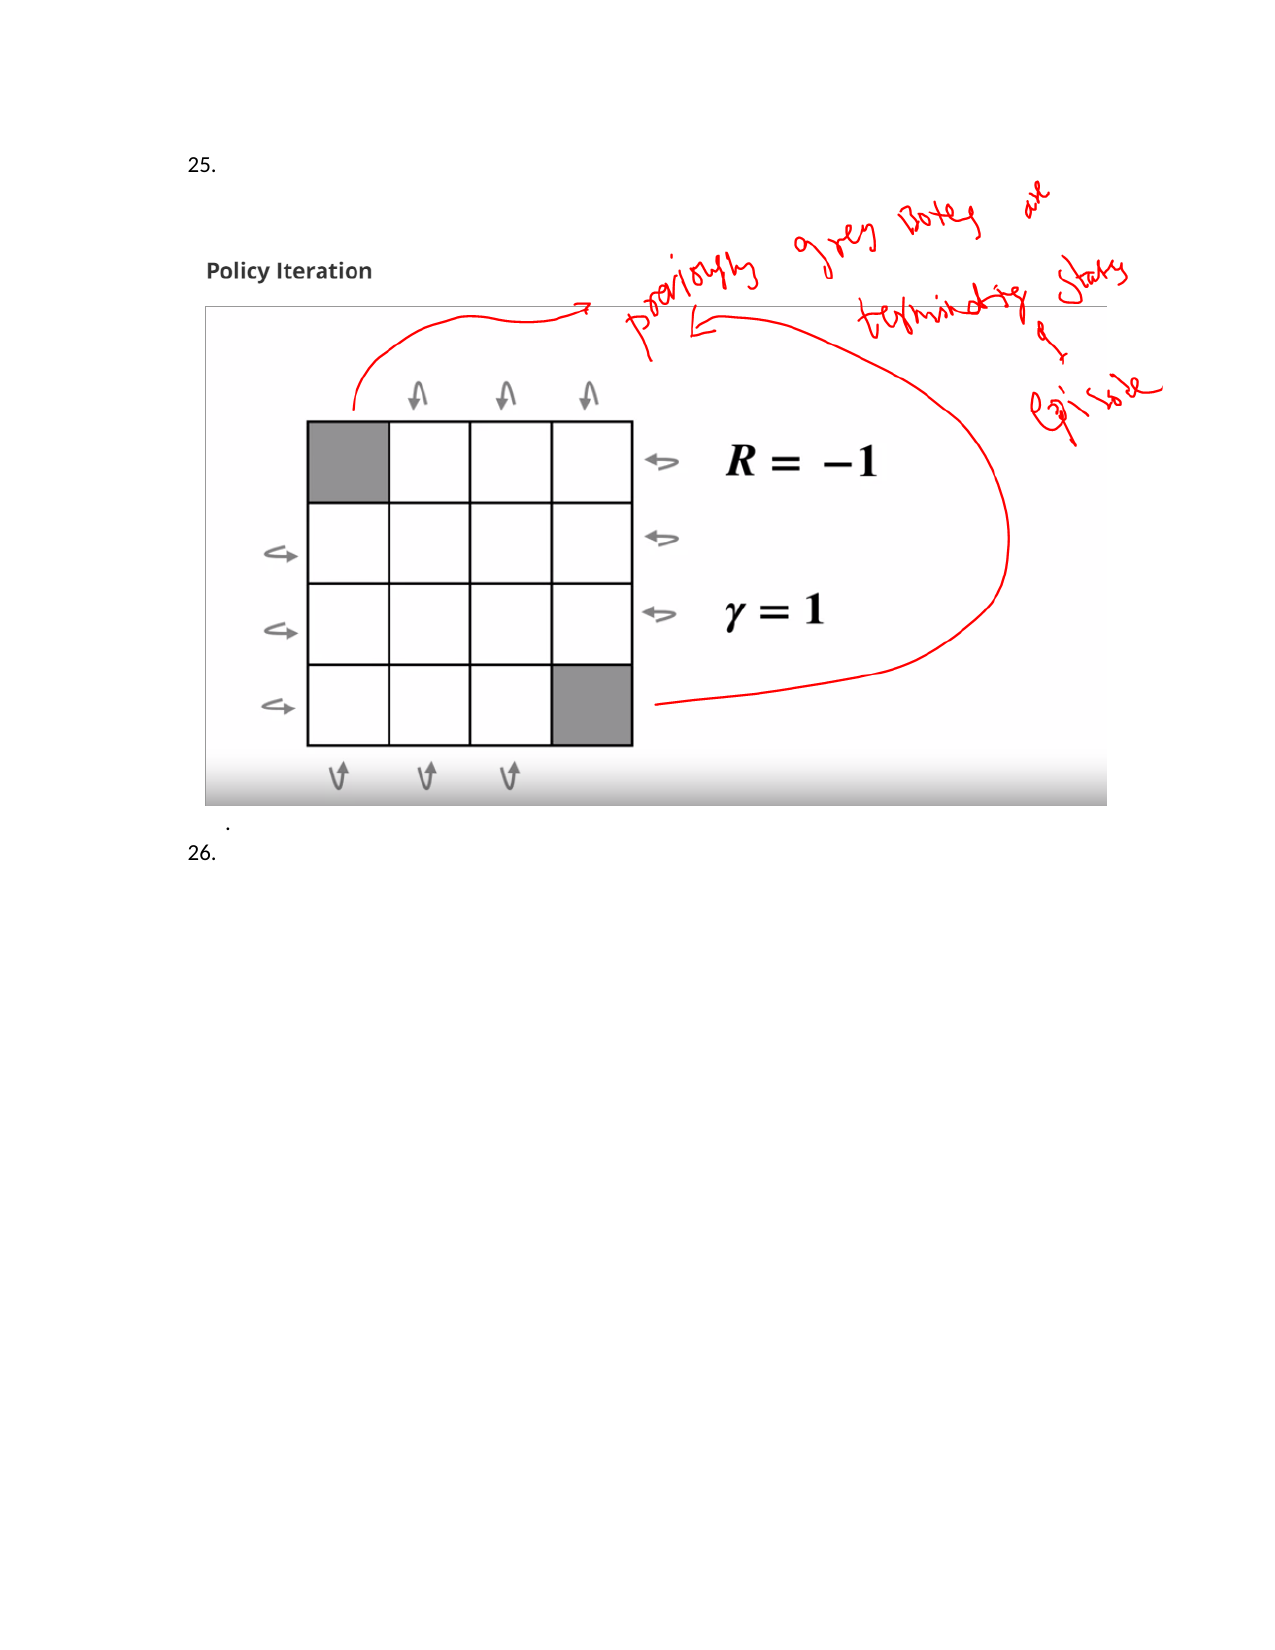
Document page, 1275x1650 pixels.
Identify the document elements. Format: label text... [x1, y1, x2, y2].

list . [187, 150, 1125, 180]
list . [187, 806, 1125, 836]
picture [187, 180, 1163, 806]
